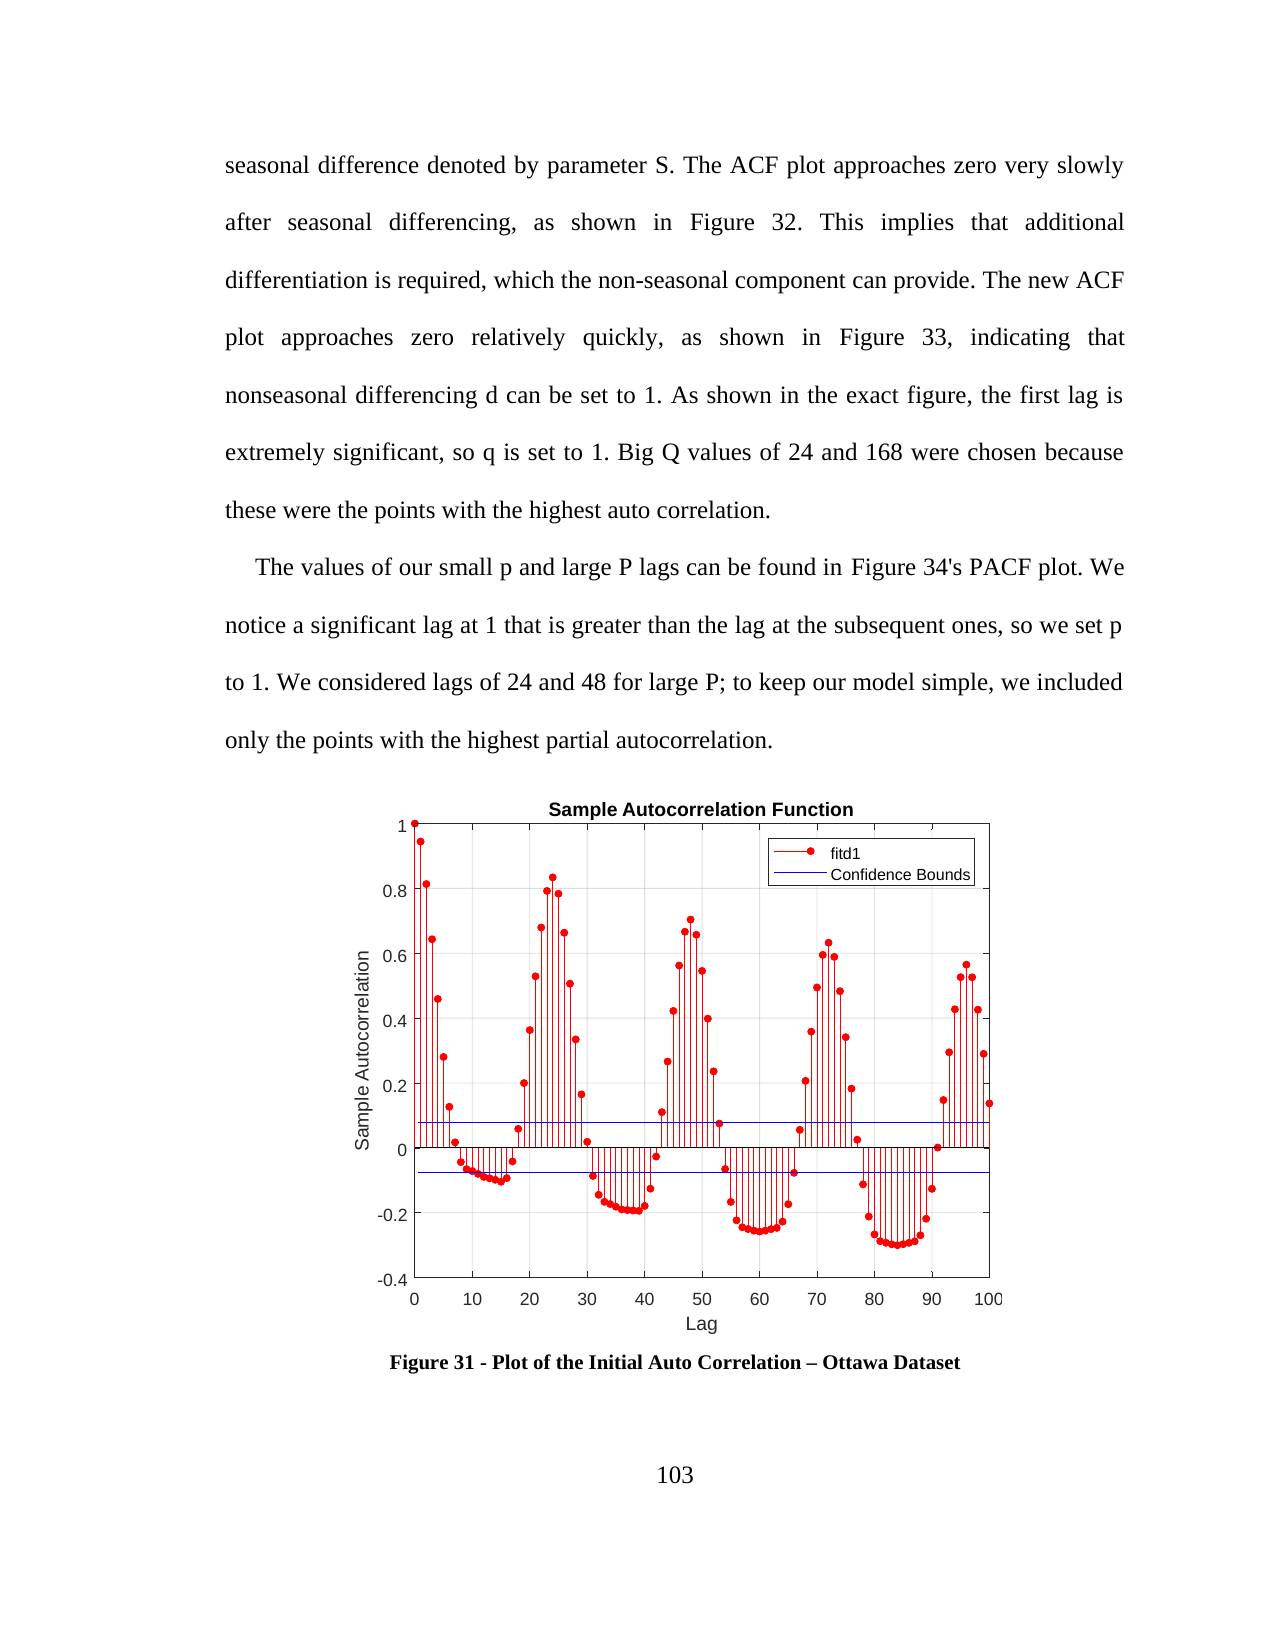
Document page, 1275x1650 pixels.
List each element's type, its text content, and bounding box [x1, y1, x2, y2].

text Figure 31 - Plot of the Initial Auto Correlation – Ottawa Dataset [225, 1350, 1125, 1374]
text The values of our small p and large P lags can be found in Figure 34's PACF plot. We notice a significant lag at 1 that is greater than the lag at the subsequent ones, so we set p to 1. We considered lags of 24 and 48 for large P; to keep our model simple, we included only the points with the highest partial autocorrelation. [225, 552, 1125, 754]
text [225, 150, 1125, 524]
